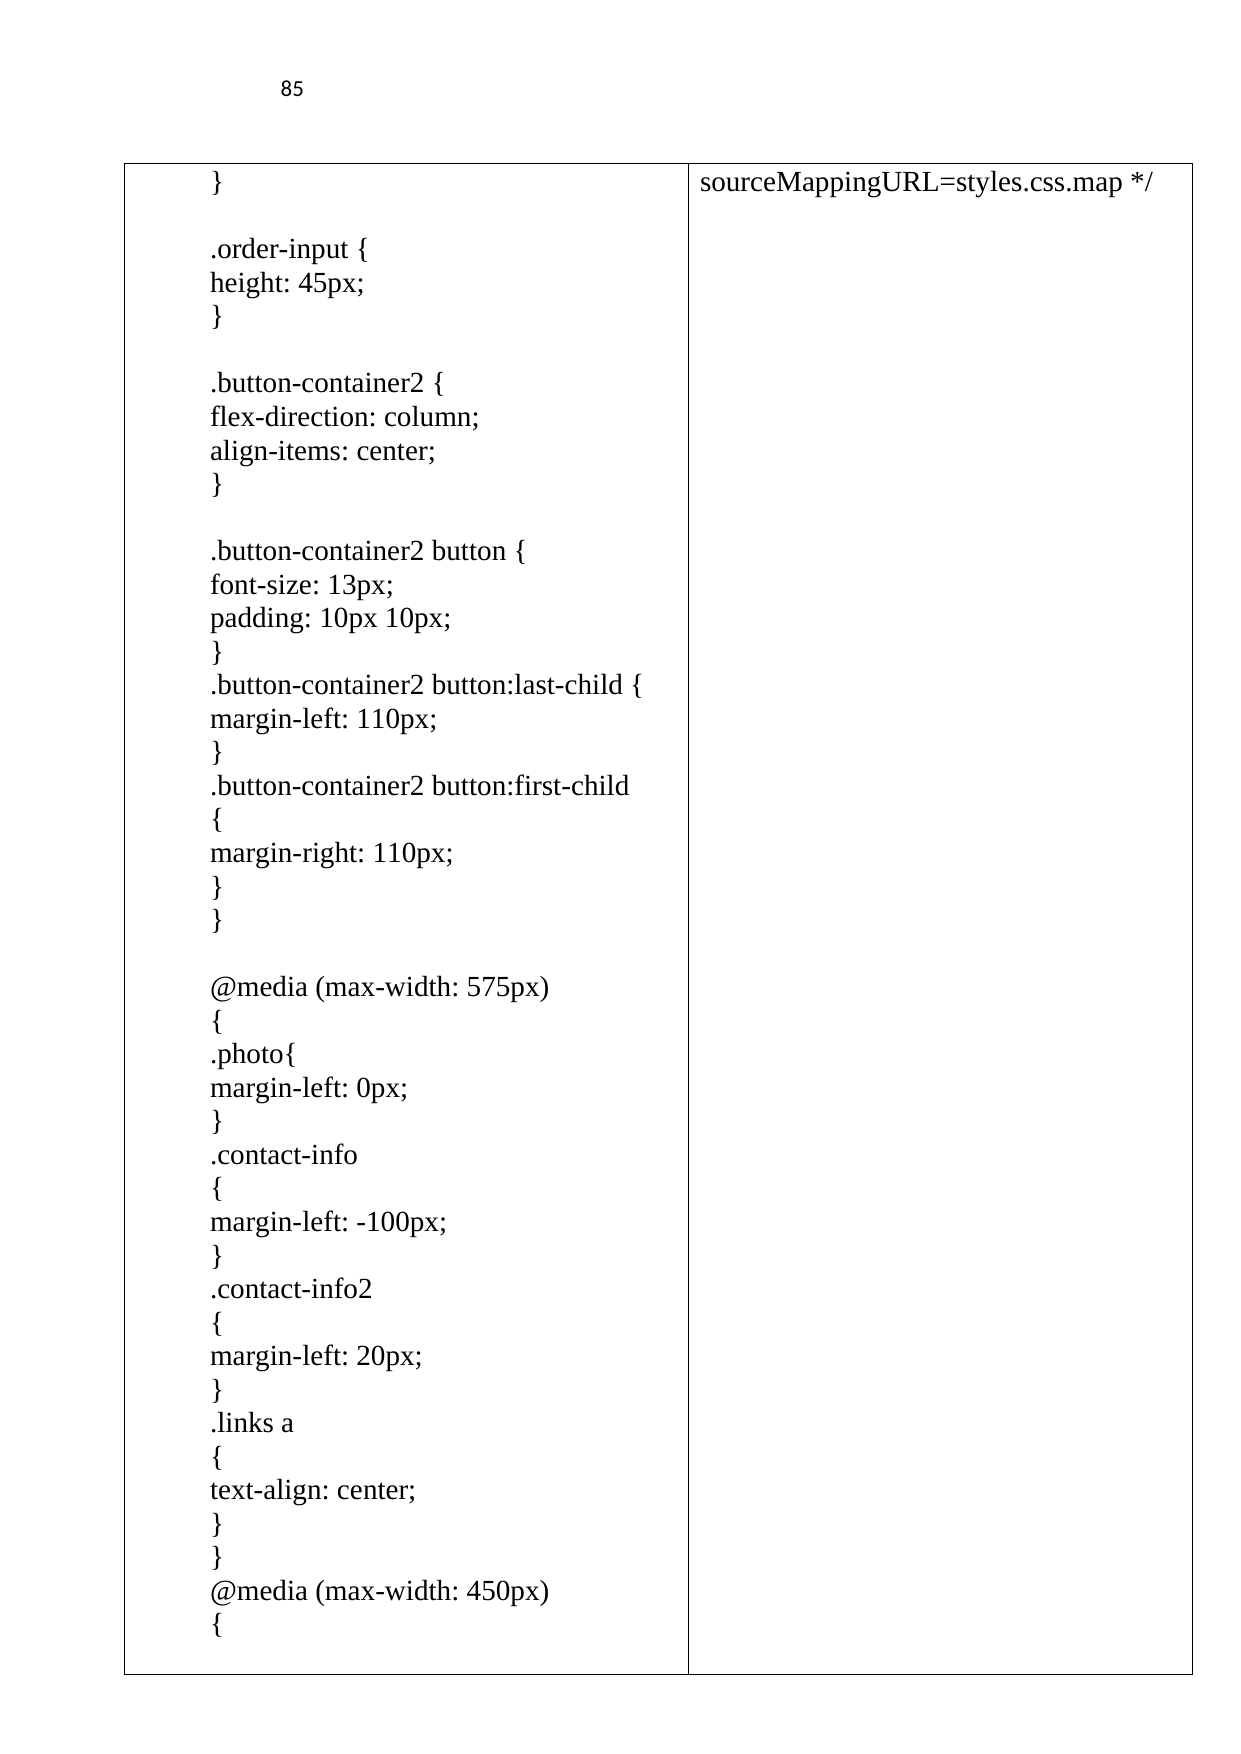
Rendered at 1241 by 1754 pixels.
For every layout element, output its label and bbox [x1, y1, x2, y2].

table_header [689, 164, 1192, 1674]
table_header [125, 164, 688, 1674]
